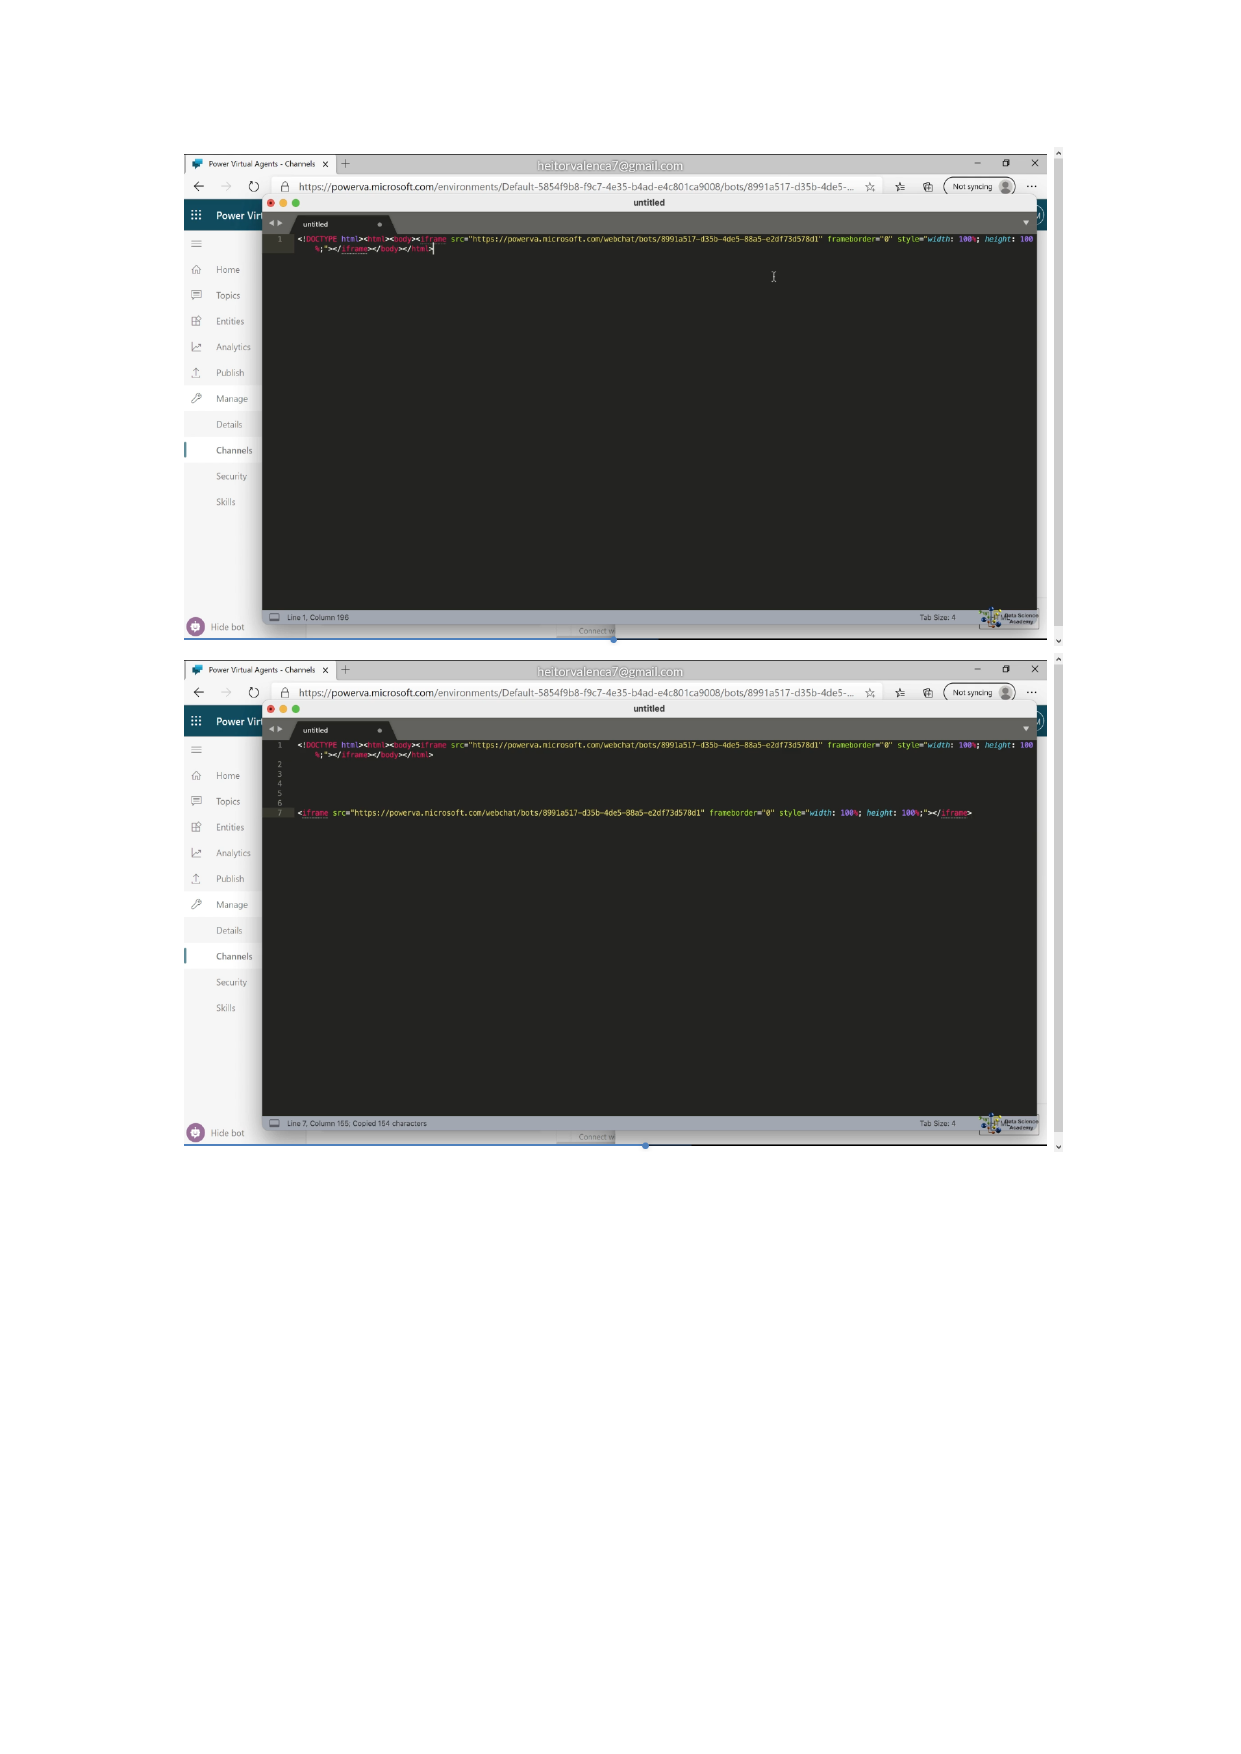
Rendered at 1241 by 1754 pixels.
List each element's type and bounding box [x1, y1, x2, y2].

picture [177, 147, 1063, 646]
picture [177, 653, 1063, 1152]
